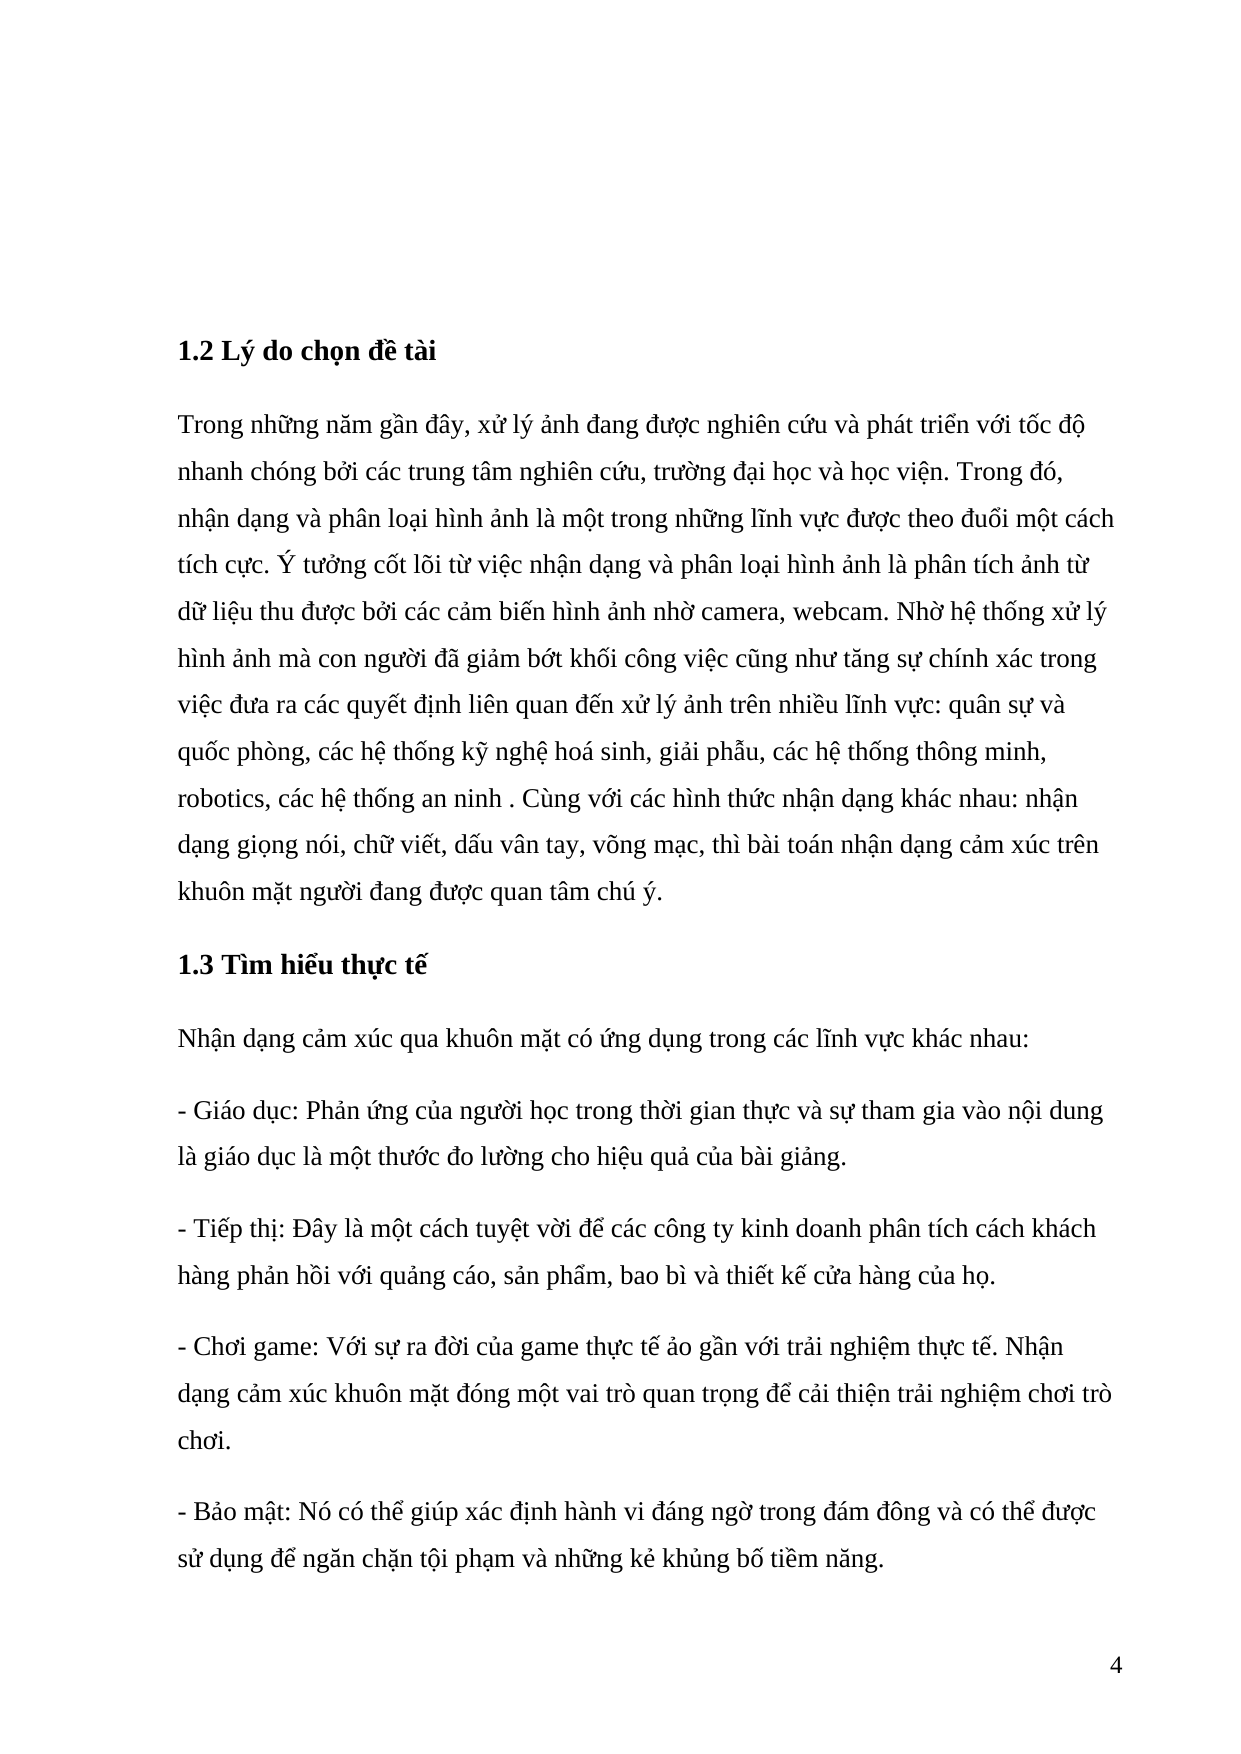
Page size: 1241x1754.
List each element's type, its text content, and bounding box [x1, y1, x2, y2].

text 1.2 Lý do chọn đề tài [177, 333, 1122, 367]
text - Tiếp thị: Đây là một cách tuyệt vời để các công ty kinh doanh phân tích cách khách hàng phản hồi với quảng cáo, sản phẩm, bao bì và thiết kế cửa hàng của họ. [177, 1212, 1122, 1290]
text - Bảo mật: Nó có thể giúp xác định hành vi đáng ngờ trong đám đông và có thể được sử dụng để ngăn chặn tội phạm và những kẻ khủng bố tiềm năng. [177, 1495, 1122, 1573]
text Trong những năm gần đây, xử lý ảnh đang được nghiên cứu và phát triển với tốc độ nhanh chóng bởi các trung tâm nghiên cứu, trường đại học và học viện. Trong đó, nhận dạng và phân loại hình ảnh là một trong những lĩnh vực được theo đuổi một cách tích cực. Ý tưởng cốt lõi từ việc nhận dạng và phân loại hình ảnh là phân tích ảnh từ dữ liệu thu được bởi các cảm biến hình ảnh nhờ camera, webcam. Nhờ hệ thống xử lý hình ảnh mà con người đã giảm bớt khối công việc cũng như tăng sự chính xác trong việc đưa ra các quyết định liên quan đến xử lý ảnh trên nhiều lĩnh vực: quân sự và quốc phòng, các hệ thống kỹ nghệ hoá sinh, giải phẫu, các hệ thống thông minh, robotics, các hệ thống an ninh . Cùng với các hình thức nhận dạng khác nhau: nhận dạng giọng nói, chữ viết, dấu vân tay, võng mạc, thì bài toán nhận dạng cảm xúc trên khuôn mặt người đang được quan tâm chú ý. [177, 408, 1122, 906]
text Nhận dạng cảm xúc qua khuôn mặt có ứng dụng trong các lĩnh vực khác nhau: [177, 1022, 1122, 1053]
text 1.3 Tìm hiểu thực tế [177, 947, 1122, 980]
text - Giáo dục: Phản ứng của người học trong thời gian thực và sự tham gia vào nội dung là giáo dục là một thước đo lường cho hiệu quả của bài giảng. [177, 1094, 1122, 1172]
text - Chơi game: Với sự ra đời của game thực tế ảo gần với trải nghiệm thực tế. Nhận dạng cảm xúc khuôn mặt đóng một vai trò quan trọng để cải thiện trải nghiệm chơi trò chơi. [177, 1330, 1122, 1455]
